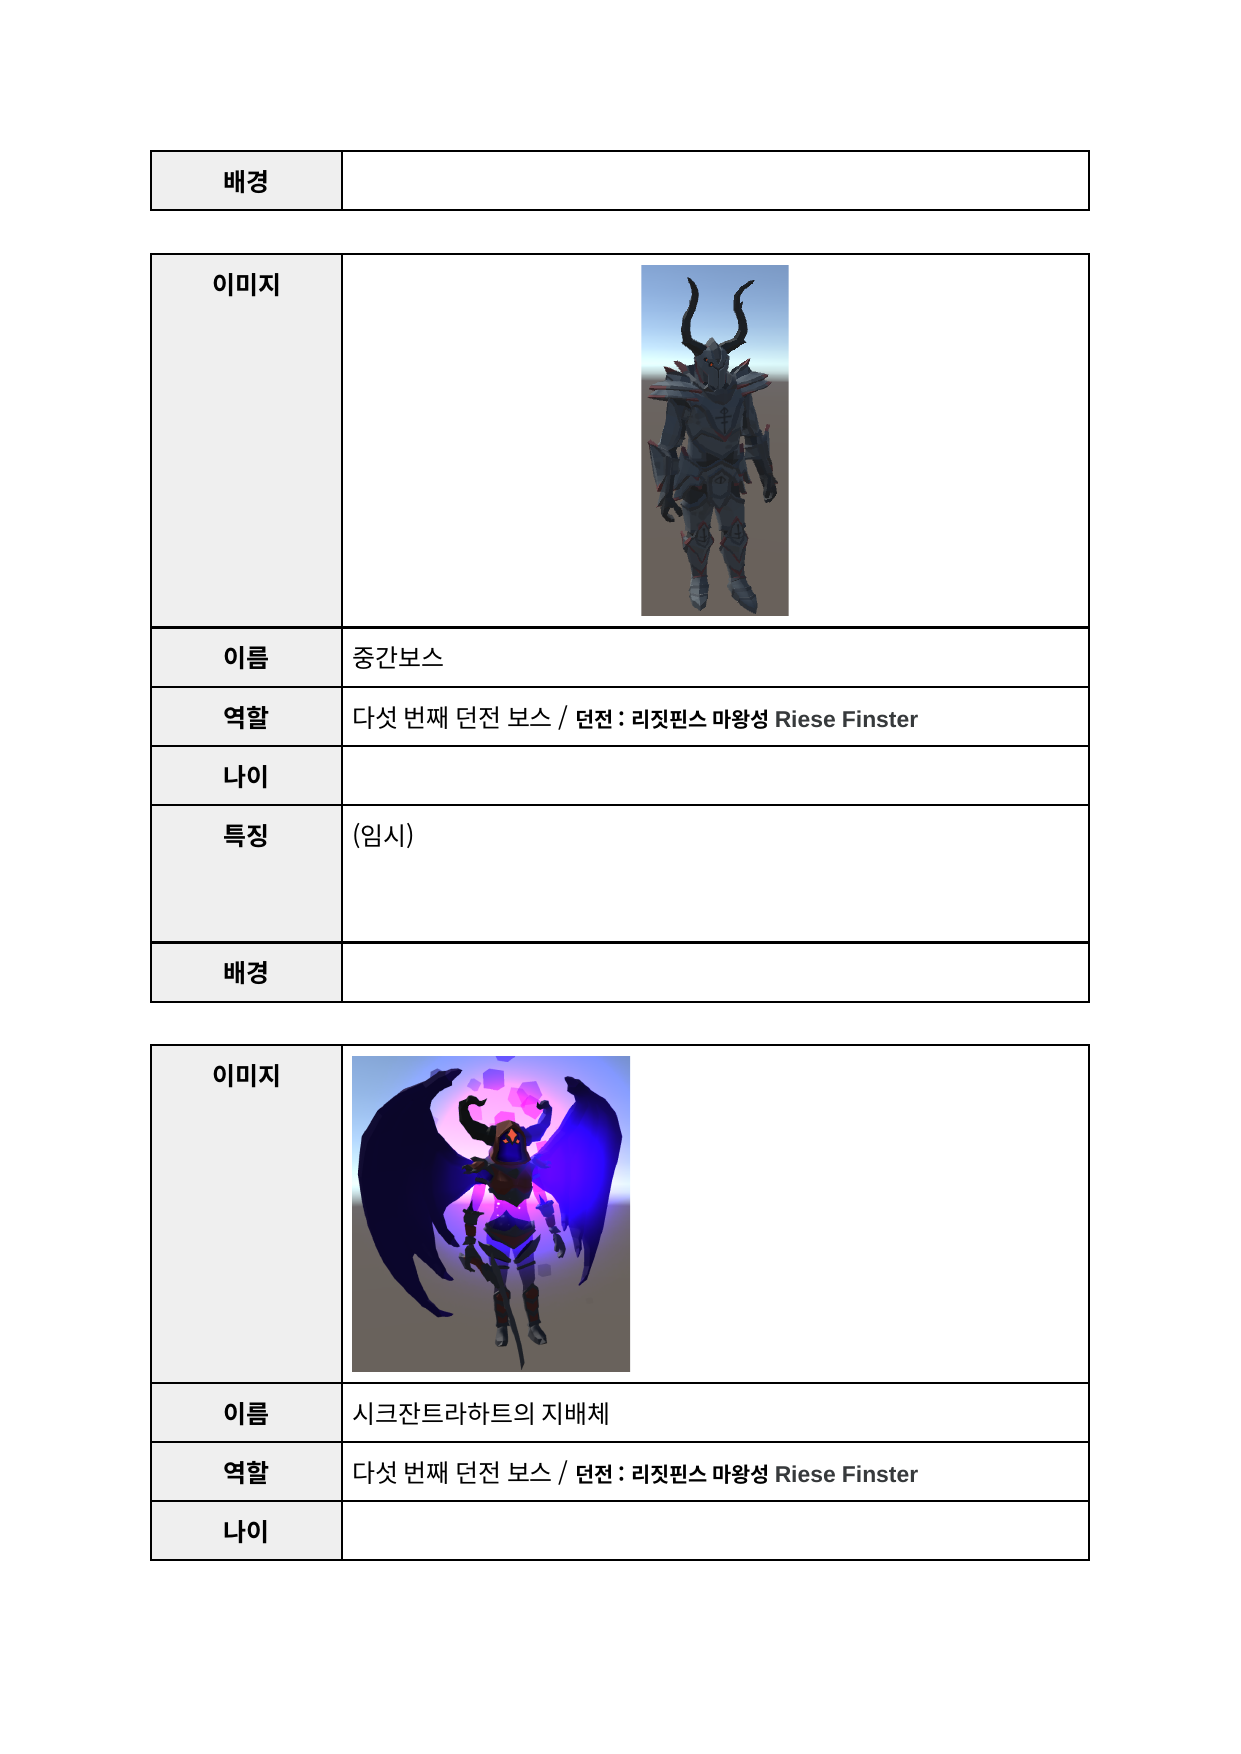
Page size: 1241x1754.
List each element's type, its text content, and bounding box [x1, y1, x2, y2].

table_header [343, 1046, 1088, 1382]
table_cell [152, 1502, 341, 1559]
table_cell [152, 806, 341, 941]
table_cell [152, 1384, 341, 1441]
table_cell Riese Finster [343, 1443, 1088, 1500]
table_header [152, 1046, 341, 1382]
picture [641, 265, 789, 616]
table_cell Riese Finster [343, 688, 1088, 745]
table_cell [152, 1443, 341, 1500]
table_cell [343, 1384, 1088, 1441]
table_cell [343, 944, 1088, 1001]
table_cell [152, 944, 341, 1001]
table_header [152, 255, 341, 626]
table_cell [152, 629, 341, 686]
table_cell [343, 747, 1088, 804]
table_cell [343, 806, 1088, 941]
table_cell [152, 152, 341, 209]
table_cell [343, 629, 1088, 686]
picture [352, 1056, 630, 1372]
table_cell [343, 1502, 1088, 1559]
table_cell [152, 688, 341, 745]
table_cell [343, 152, 1088, 209]
table_cell [152, 747, 341, 804]
table_header [343, 255, 1088, 626]
